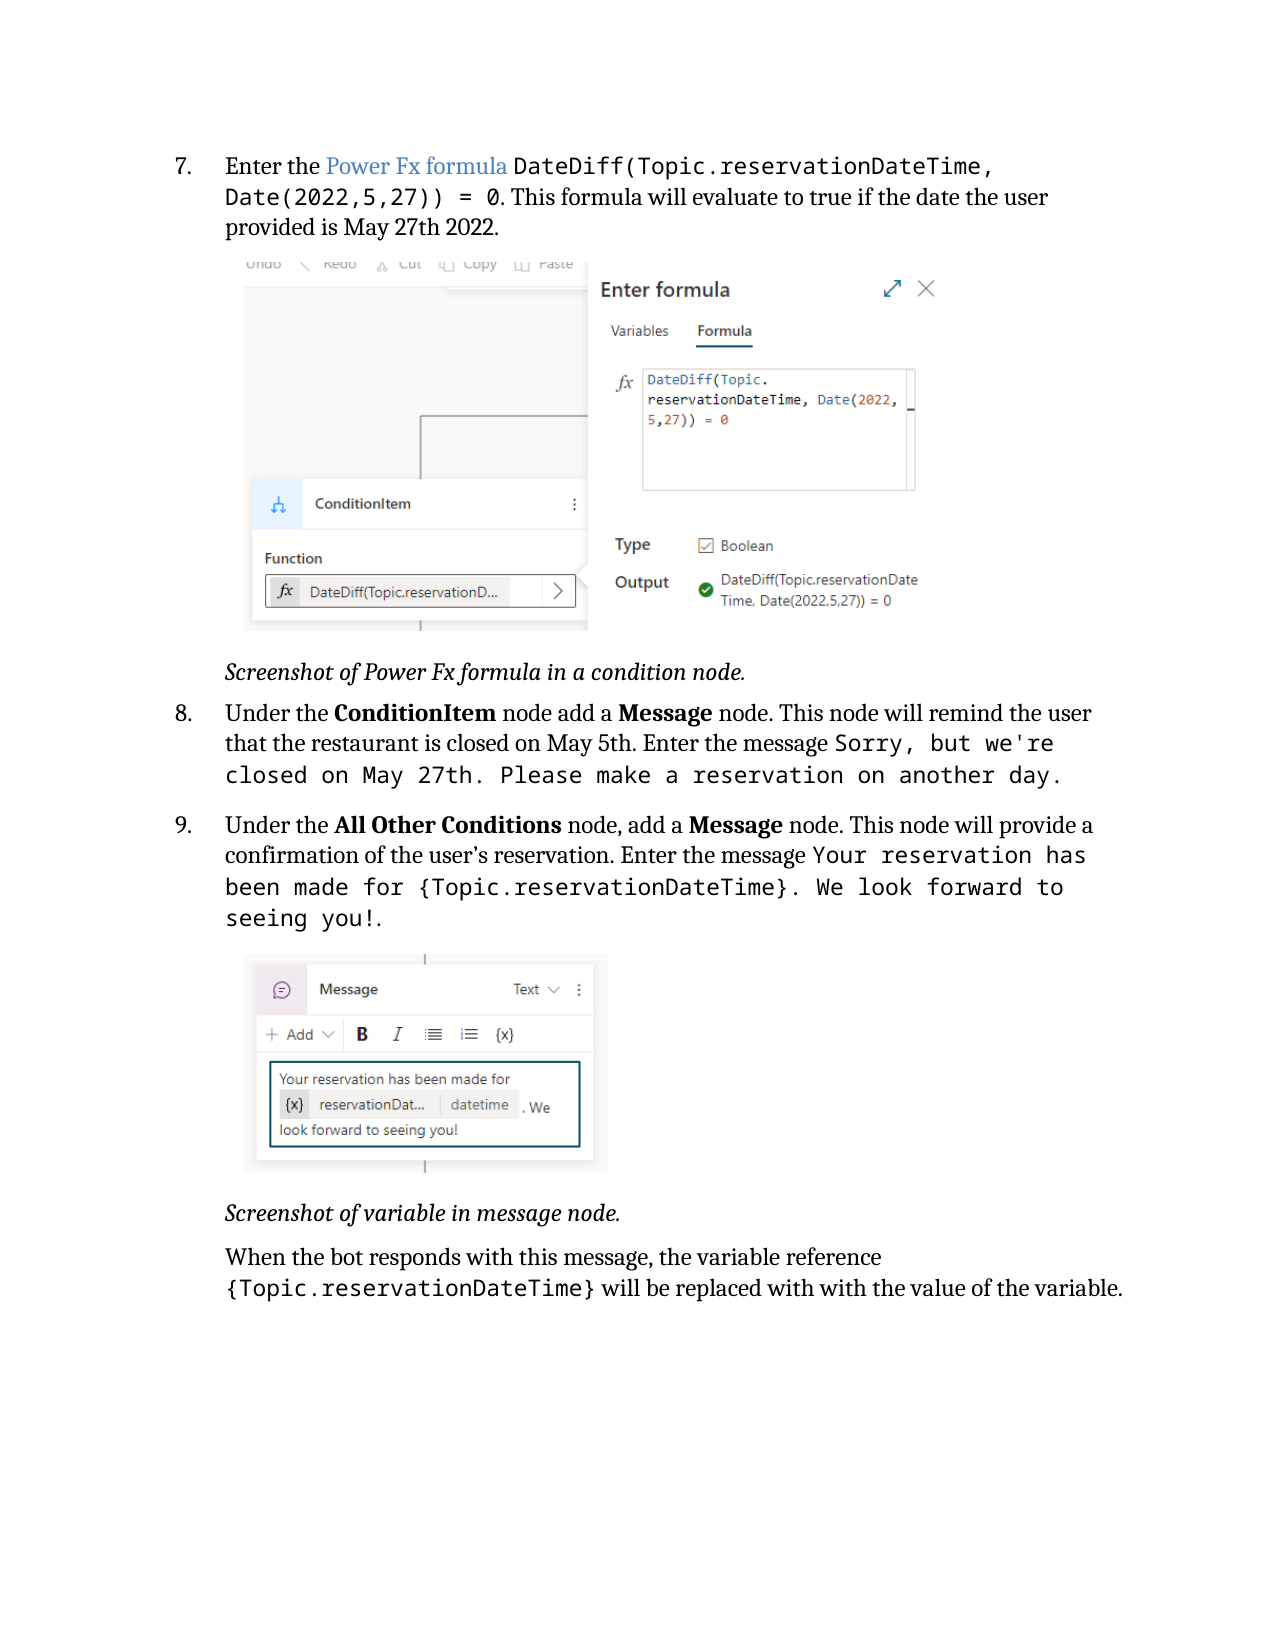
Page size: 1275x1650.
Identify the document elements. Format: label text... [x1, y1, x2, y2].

picture [243, 262, 944, 631]
list Enter the Power Fx formula DateDiff(Topic.reservationDateTime, Date(2022,5,27)) = 0. This formula will evaluate to true if the date the user provided is May 27th 2022. [175, 150, 1125, 241]
list Screenshot of variable in message node. [175, 1199, 1125, 1228]
list Screenshot of Power Fx formula in a condition node. [175, 657, 1125, 686]
list When the bot responds with this message, the variable reference {Topic.reservationDateTime} will be replaced with with the value of the variable. [175, 1241, 1125, 1303]
list Under the All Other Conditions node, add a Message node. This node will provide a confirmation of the user’s reservation. Enter the message Your reservation has been made for {Topic.reservationDateTime}. We look forward to seeing you!. [175, 811, 1125, 933]
picture [243, 954, 609, 1173]
list Under the ConditionItem node add a Message node. This node will remind the user that the restaurant is closed on May 5th. Enter the message Sorry, but we're closed on May 27th. Please make a reservation on another day. [175, 699, 1125, 790]
